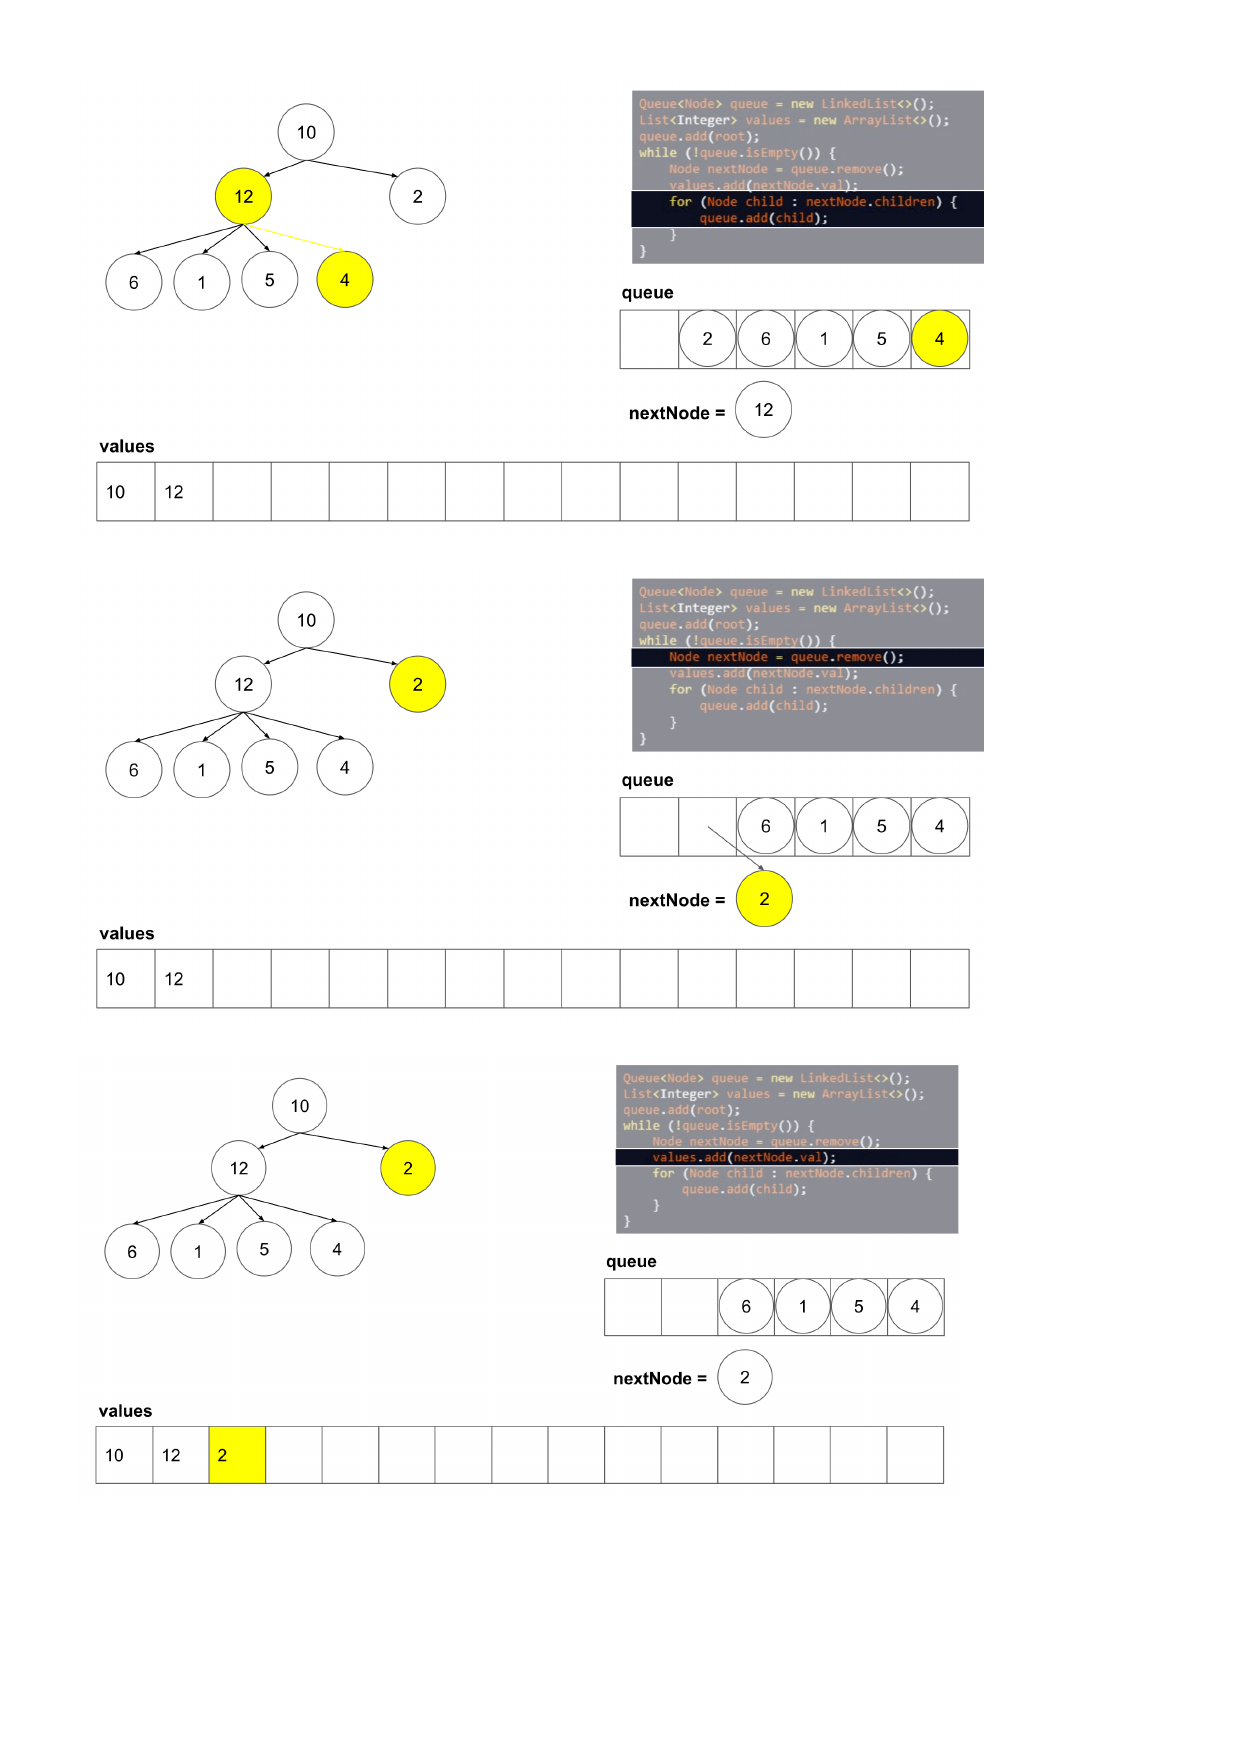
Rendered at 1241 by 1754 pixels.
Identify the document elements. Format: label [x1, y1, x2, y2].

picture [75, 80, 993, 540]
picture [75, 1055, 967, 1502]
picture [75, 568, 993, 1027]
